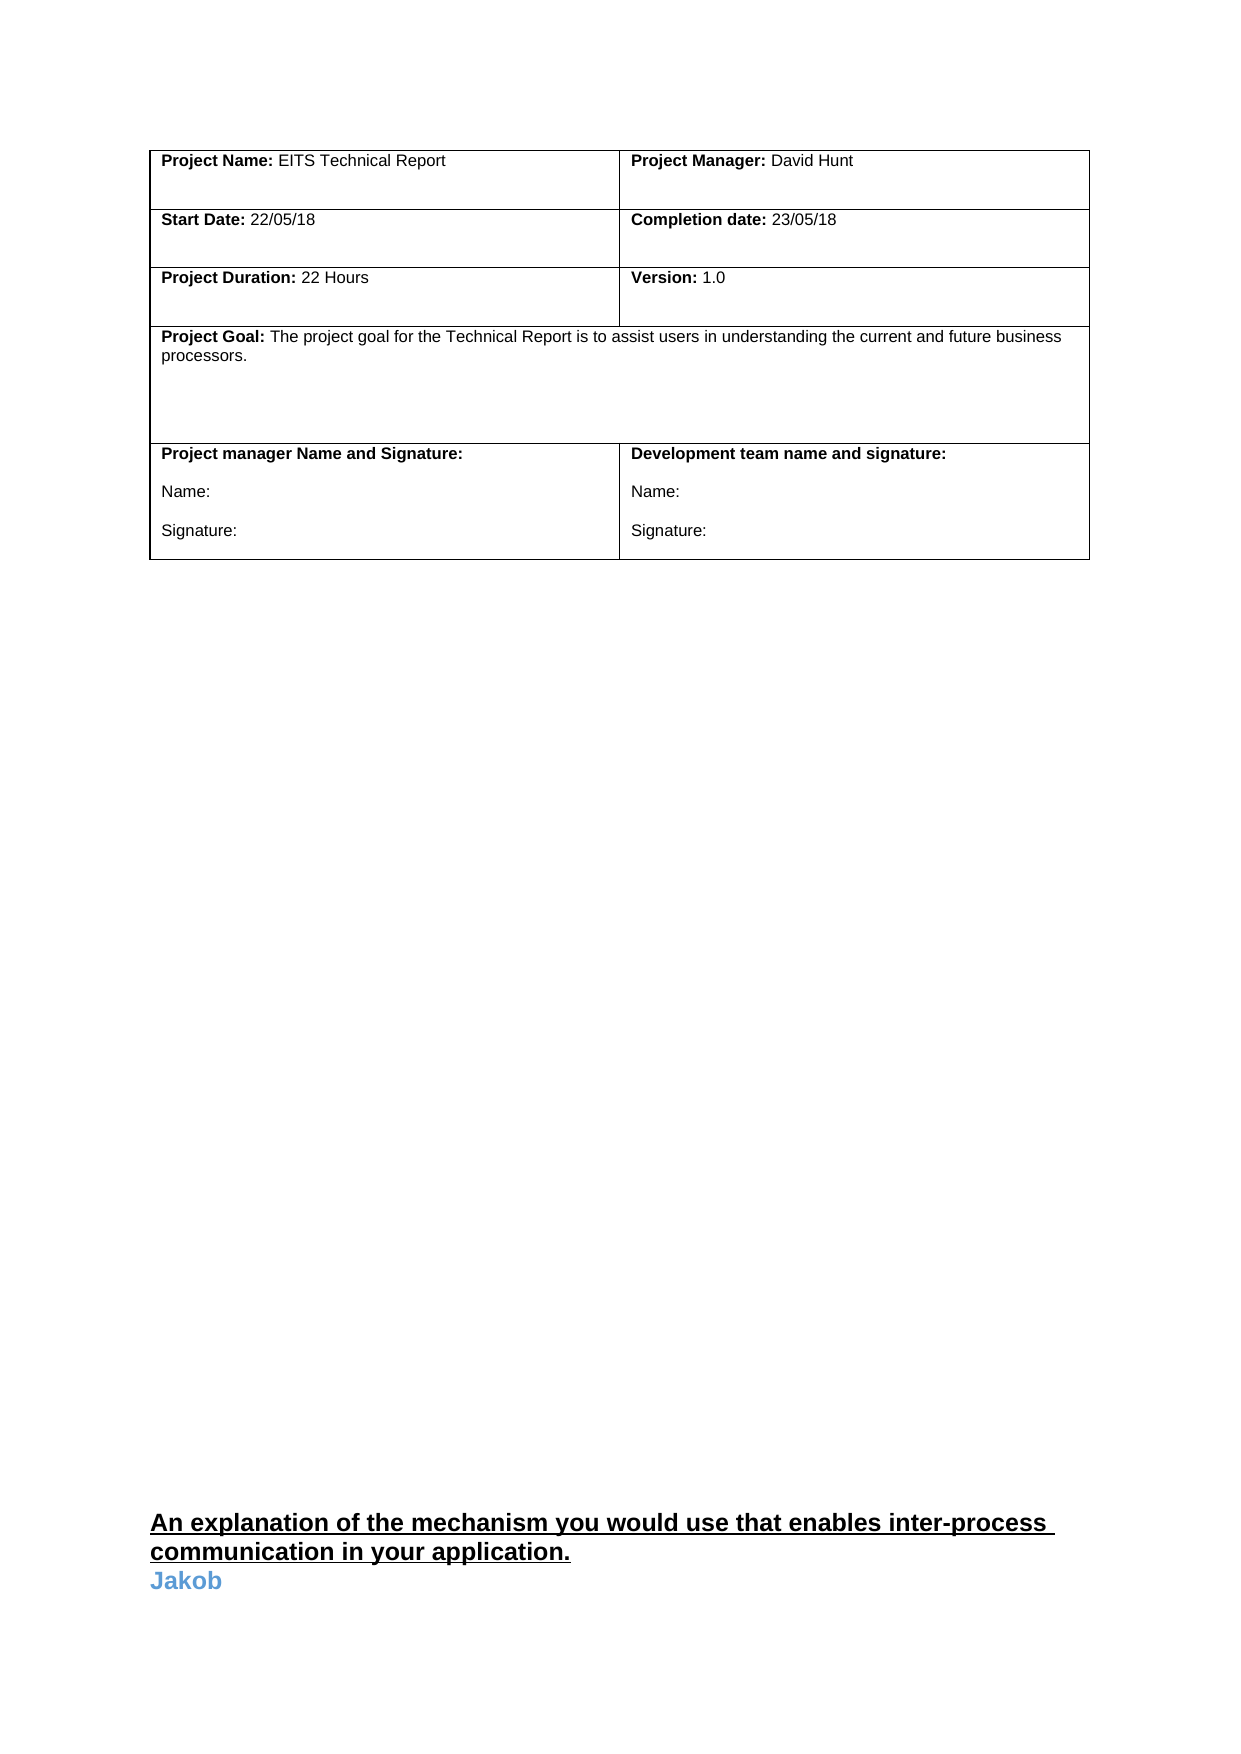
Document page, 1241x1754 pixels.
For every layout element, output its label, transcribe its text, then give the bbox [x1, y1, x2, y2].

text Jakob [150, 1566, 1090, 1595]
table_cell Development team name and signature: Name: Signature: [620, 444, 1089, 559]
text An explanation of the mechanism you would use that enables inter-process communication in your application. [150, 1508, 1090, 1566]
table_cell Project manager Name and Signature: Name: Signature: [151, 444, 619, 559]
table_cell Version: 1.0 [620, 268, 1089, 326]
table_header Project Manager: David Hunt [620, 151, 1089, 208]
table_cell Completion date: 23/05/18 [620, 210, 1089, 267]
table_header Project Name: EITS Technical Report [151, 151, 619, 208]
table_cell Start Date: 22/05/18 [151, 210, 619, 267]
table_cell Project Duration: 22 Hours [151, 268, 619, 326]
table_cell Project Goal: The project goal for the Technical Report is to assist users in understanding the current and future business processors. [151, 327, 1089, 443]
